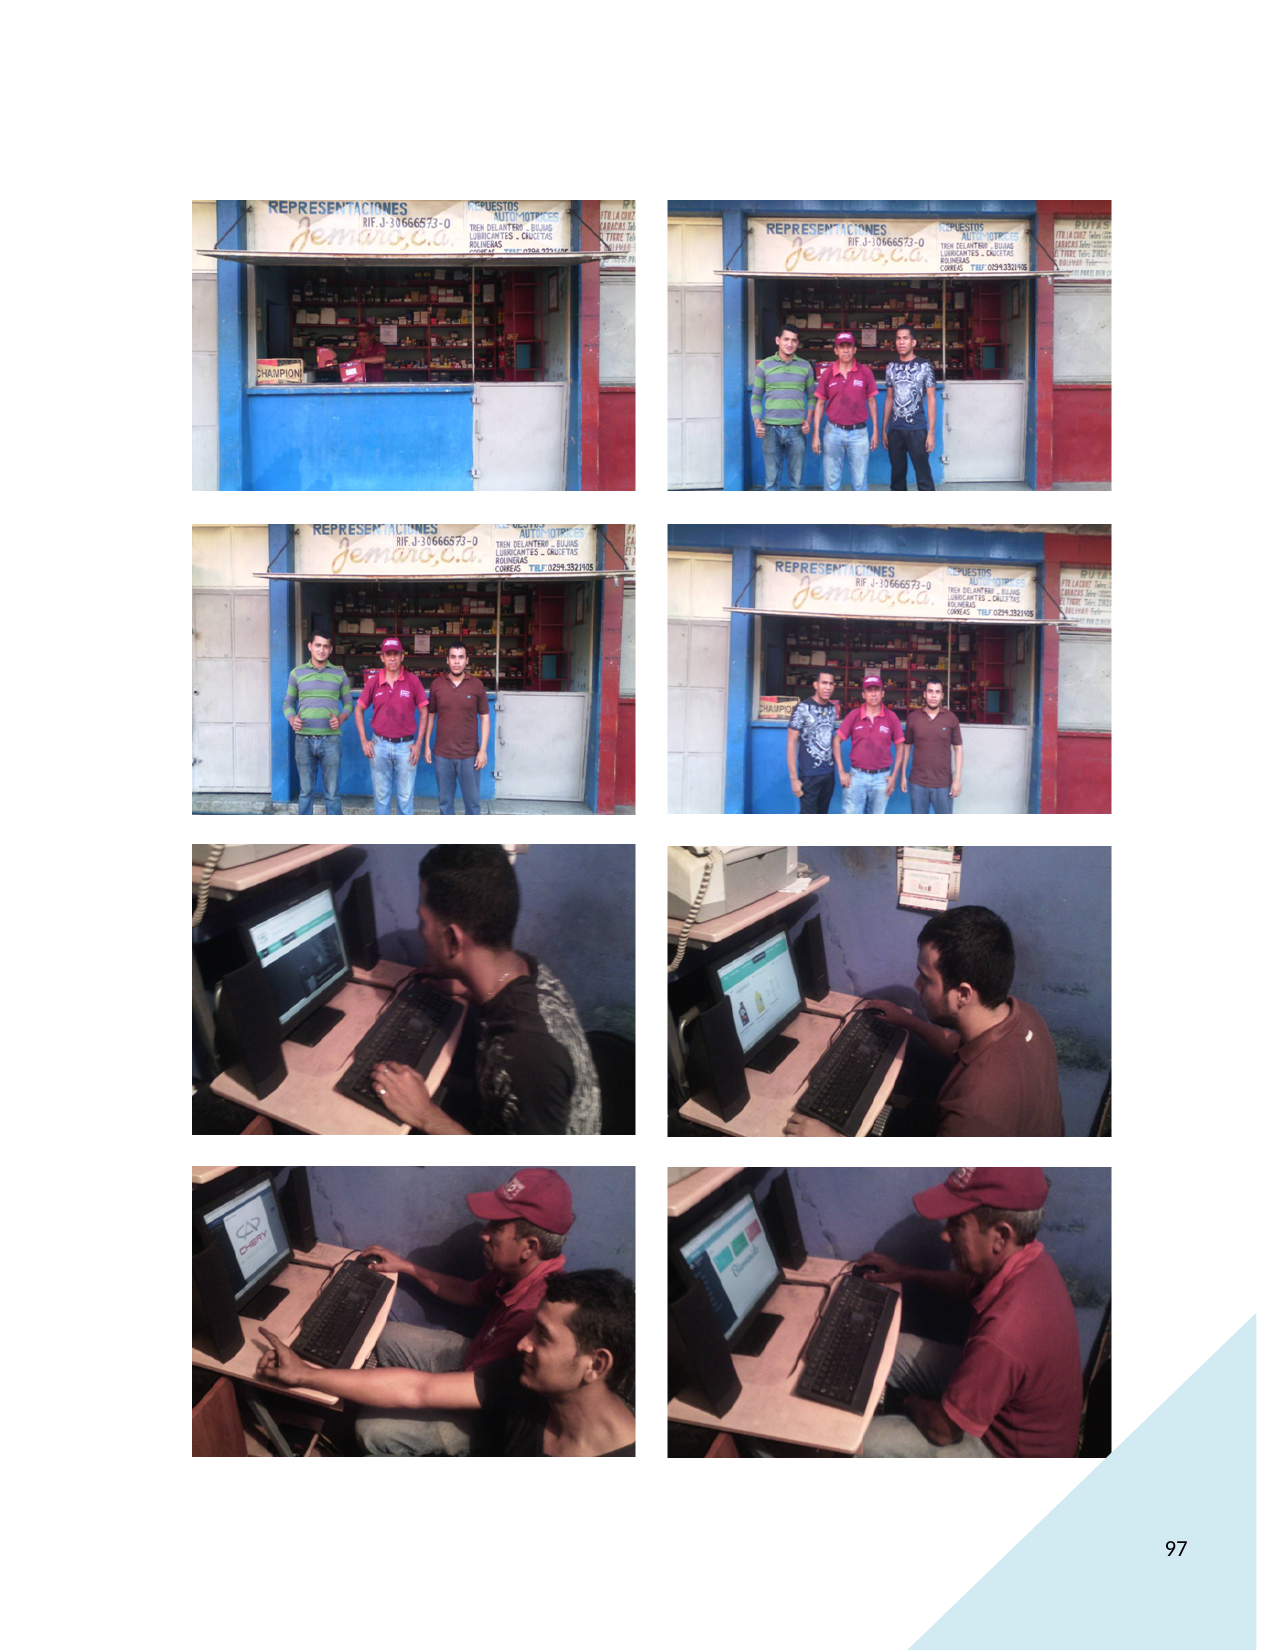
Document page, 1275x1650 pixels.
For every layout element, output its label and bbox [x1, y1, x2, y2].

picture [181, 178, 1122, 1472]
